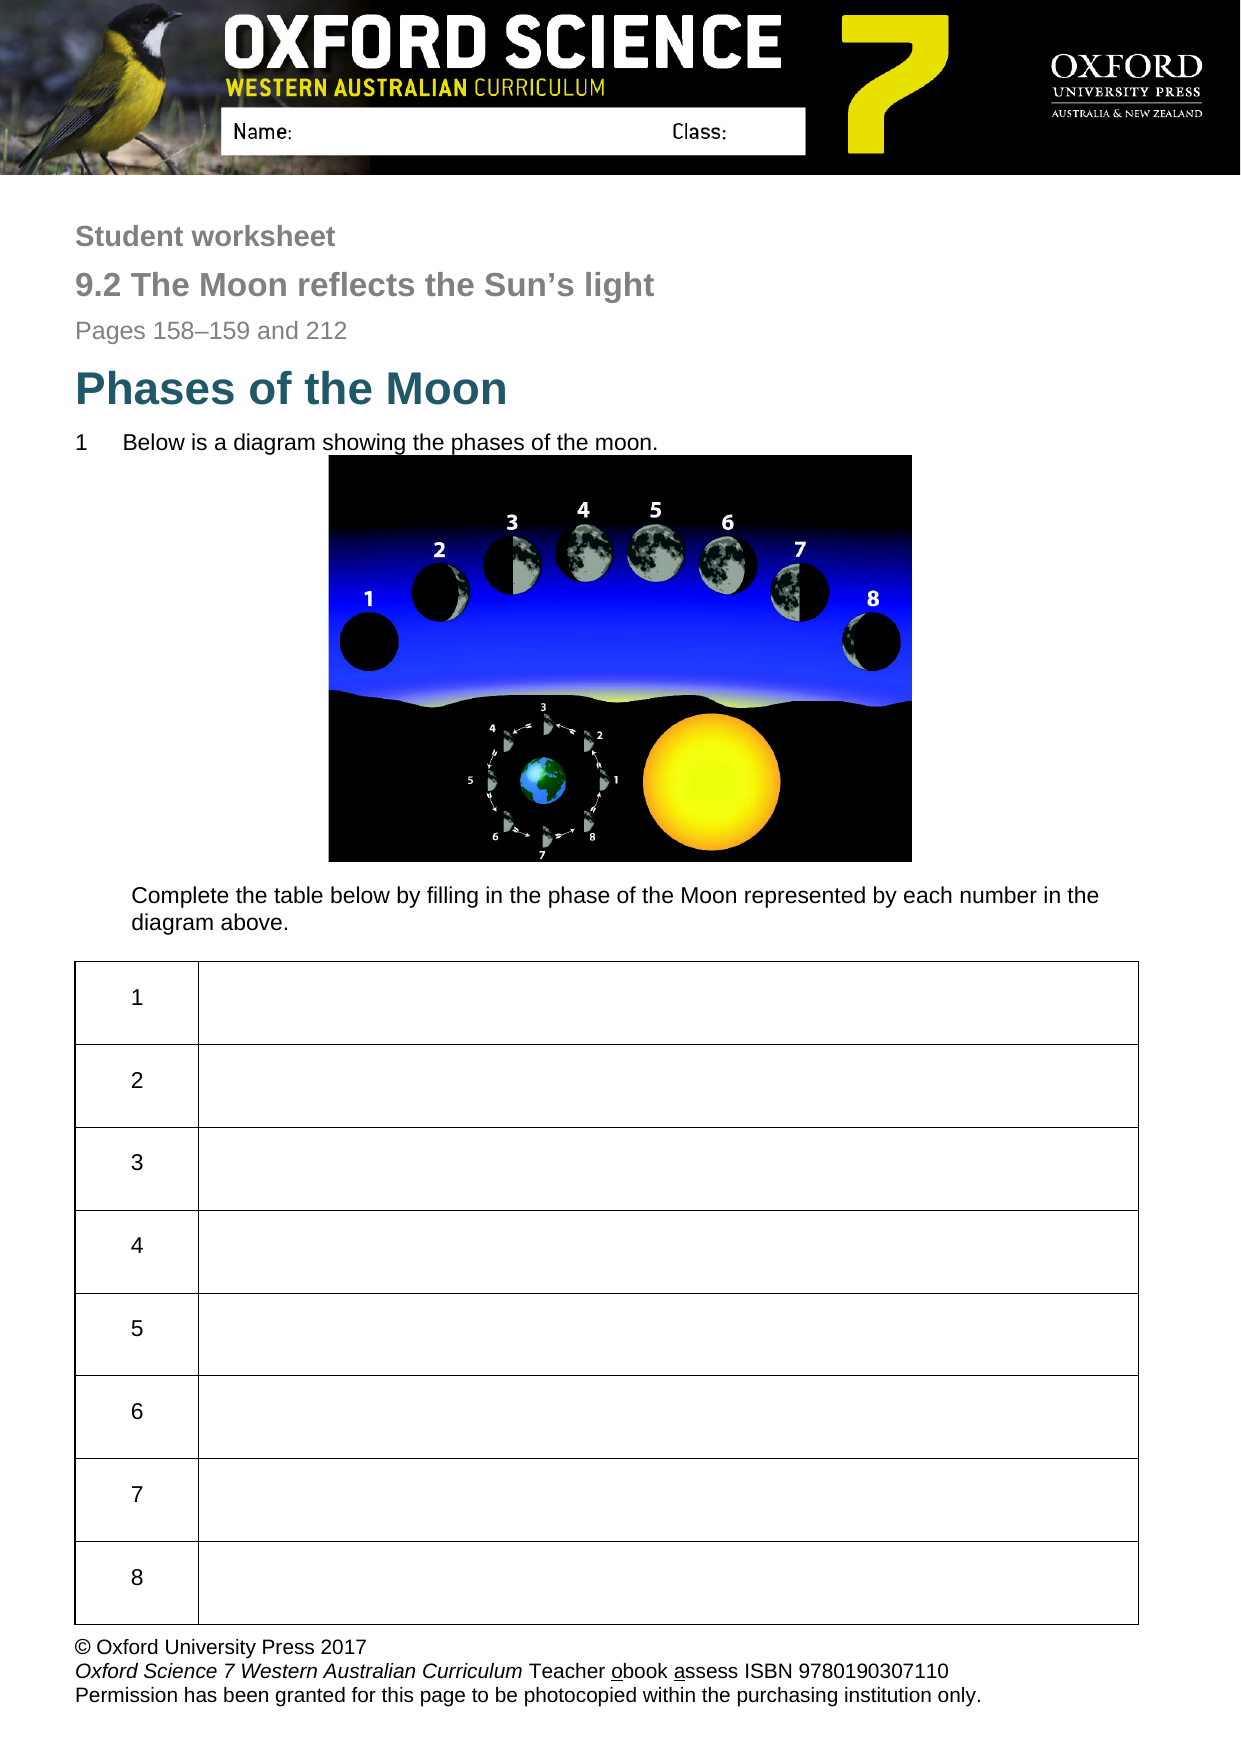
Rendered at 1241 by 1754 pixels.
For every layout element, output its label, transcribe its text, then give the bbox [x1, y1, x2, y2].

table_cell [199, 1294, 1138, 1375]
list 1 Below is a diagram showing the phases of the moon. [75, 428, 1165, 455]
table_cell 8 [76, 1542, 198, 1624]
table_header [199, 962, 1138, 1044]
table_cell 2 [76, 1045, 198, 1127]
table_cell [199, 1128, 1138, 1210]
table_cell [199, 1376, 1138, 1458]
table_cell [199, 1459, 1138, 1541]
table_cell 4 [76, 1211, 198, 1292]
list Complete the table below by filling in the phase of the Moon represented by each number in the diagram above. [131, 882, 1165, 935]
table_cell [199, 1211, 1138, 1292]
table_cell 7 [76, 1459, 198, 1541]
table_cell 3 [76, 1128, 198, 1210]
text Phases of the Moon [75, 362, 1165, 414]
table_cell 5 [76, 1294, 198, 1375]
table_header 1 [76, 962, 198, 1044]
table_cell [199, 1542, 1138, 1624]
text 9.2 The Moon reflects the Sun’s light [75, 265, 1165, 304]
table_cell [199, 1045, 1138, 1127]
text Student worksheet [75, 219, 1165, 253]
picture [0, 0, 1241, 175]
text Pages 158–159 and 212 [75, 316, 1165, 345]
picture [328, 455, 912, 862]
table_cell 6 [76, 1376, 198, 1458]
